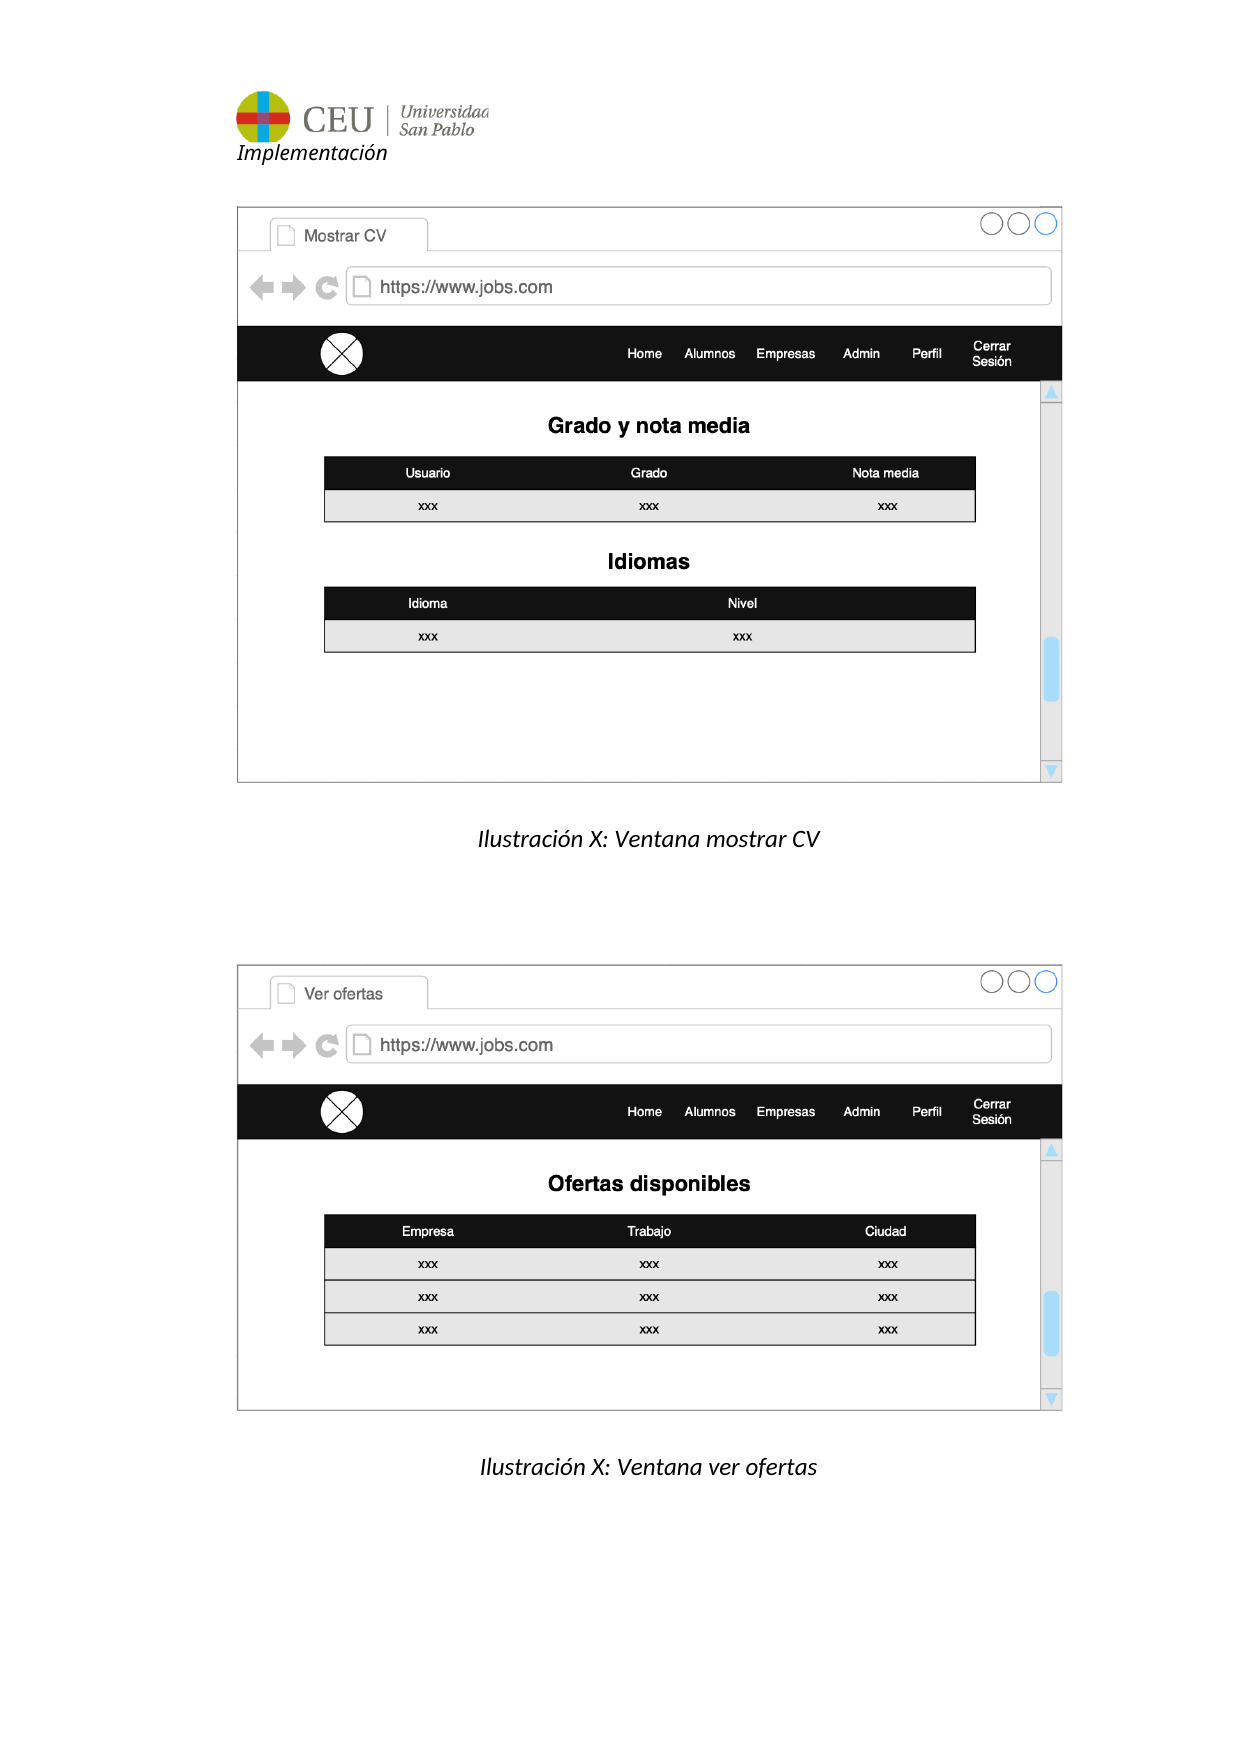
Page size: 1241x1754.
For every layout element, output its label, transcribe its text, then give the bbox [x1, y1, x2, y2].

text Ilustración X: Ventana mostrar CV [236, 823, 1063, 854]
picture [236, 206, 1063, 783]
text Ilustración X: Ventana ver ofertas [236, 1451, 1063, 1482]
picture [235, 89, 489, 143]
picture [236, 964, 1063, 1411]
